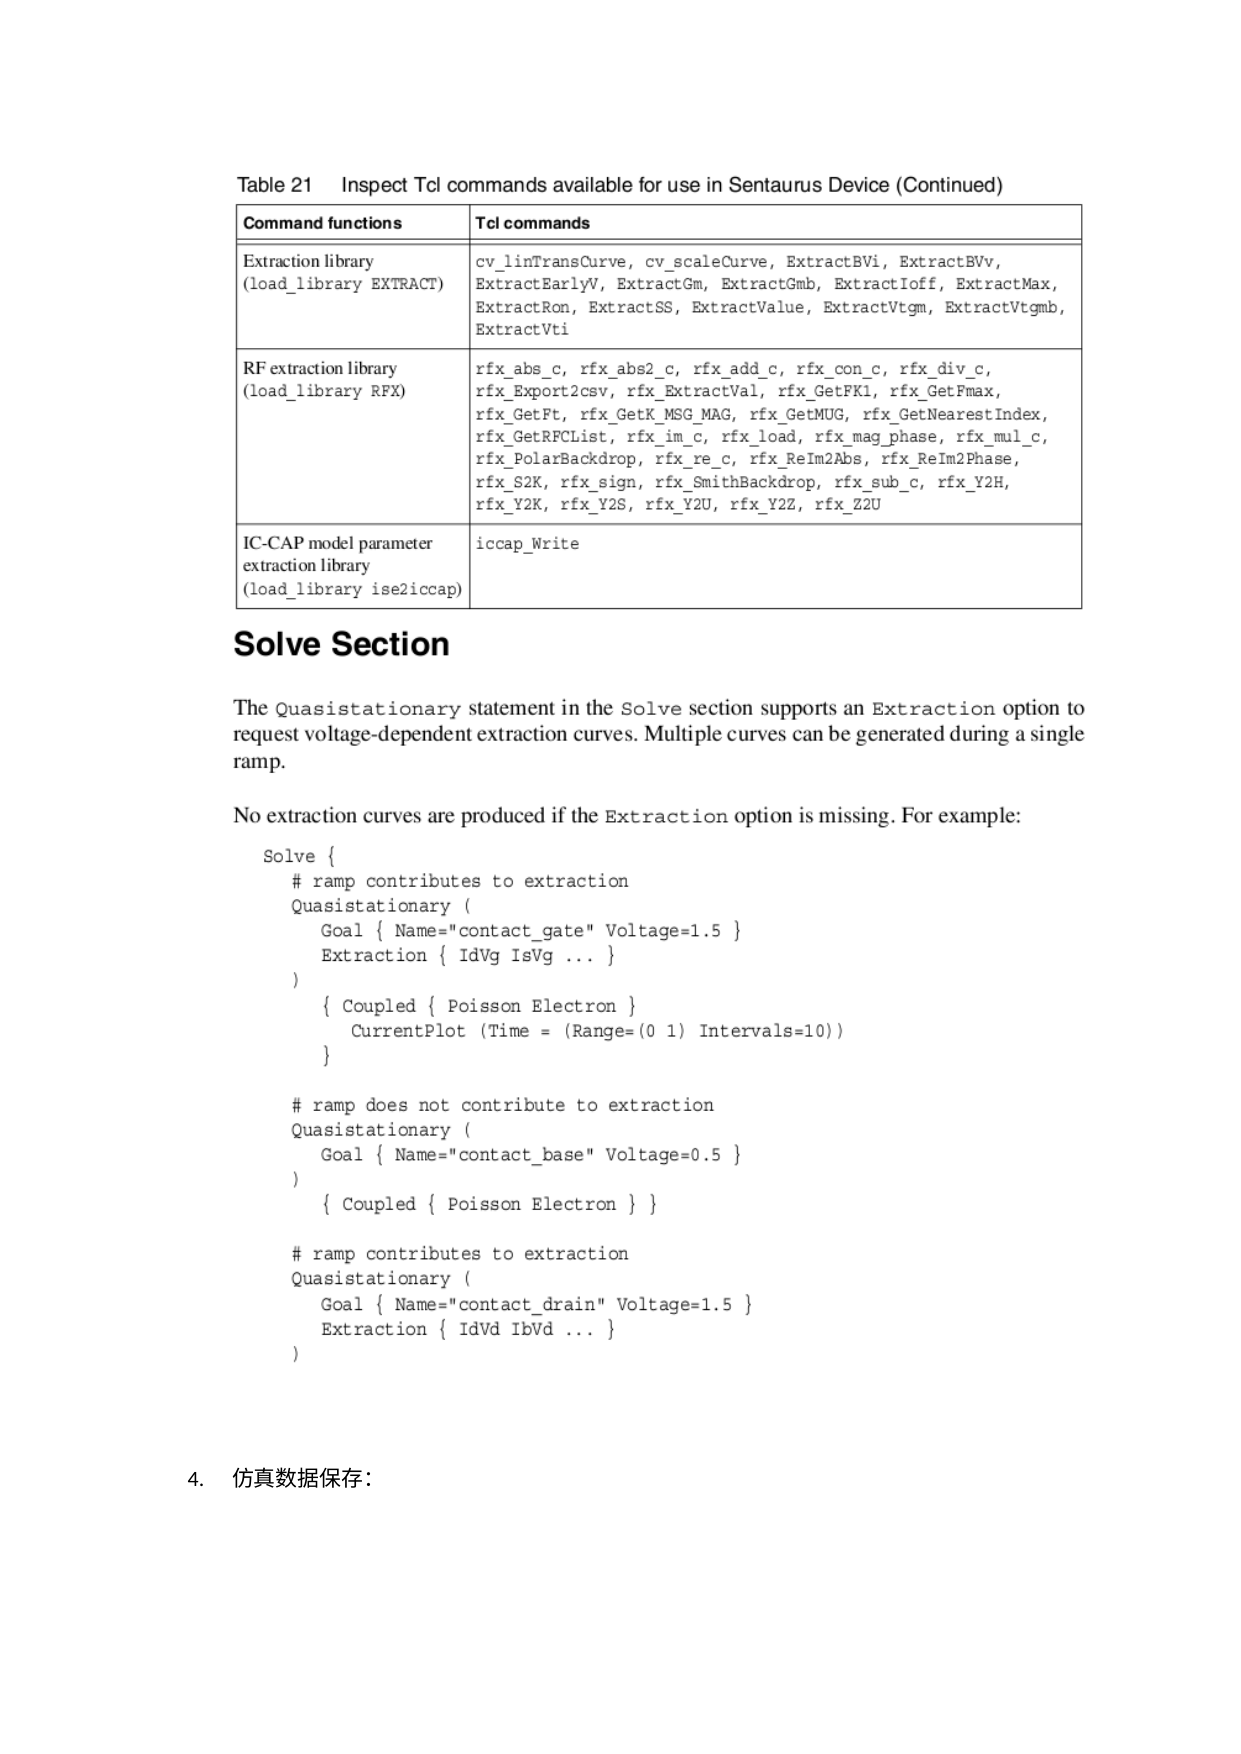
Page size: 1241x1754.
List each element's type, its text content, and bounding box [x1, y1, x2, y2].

picture [231, 622, 1097, 1392]
list 仿真数据保存： [187, 1462, 1053, 1494]
picture [231, 166, 1096, 613]
